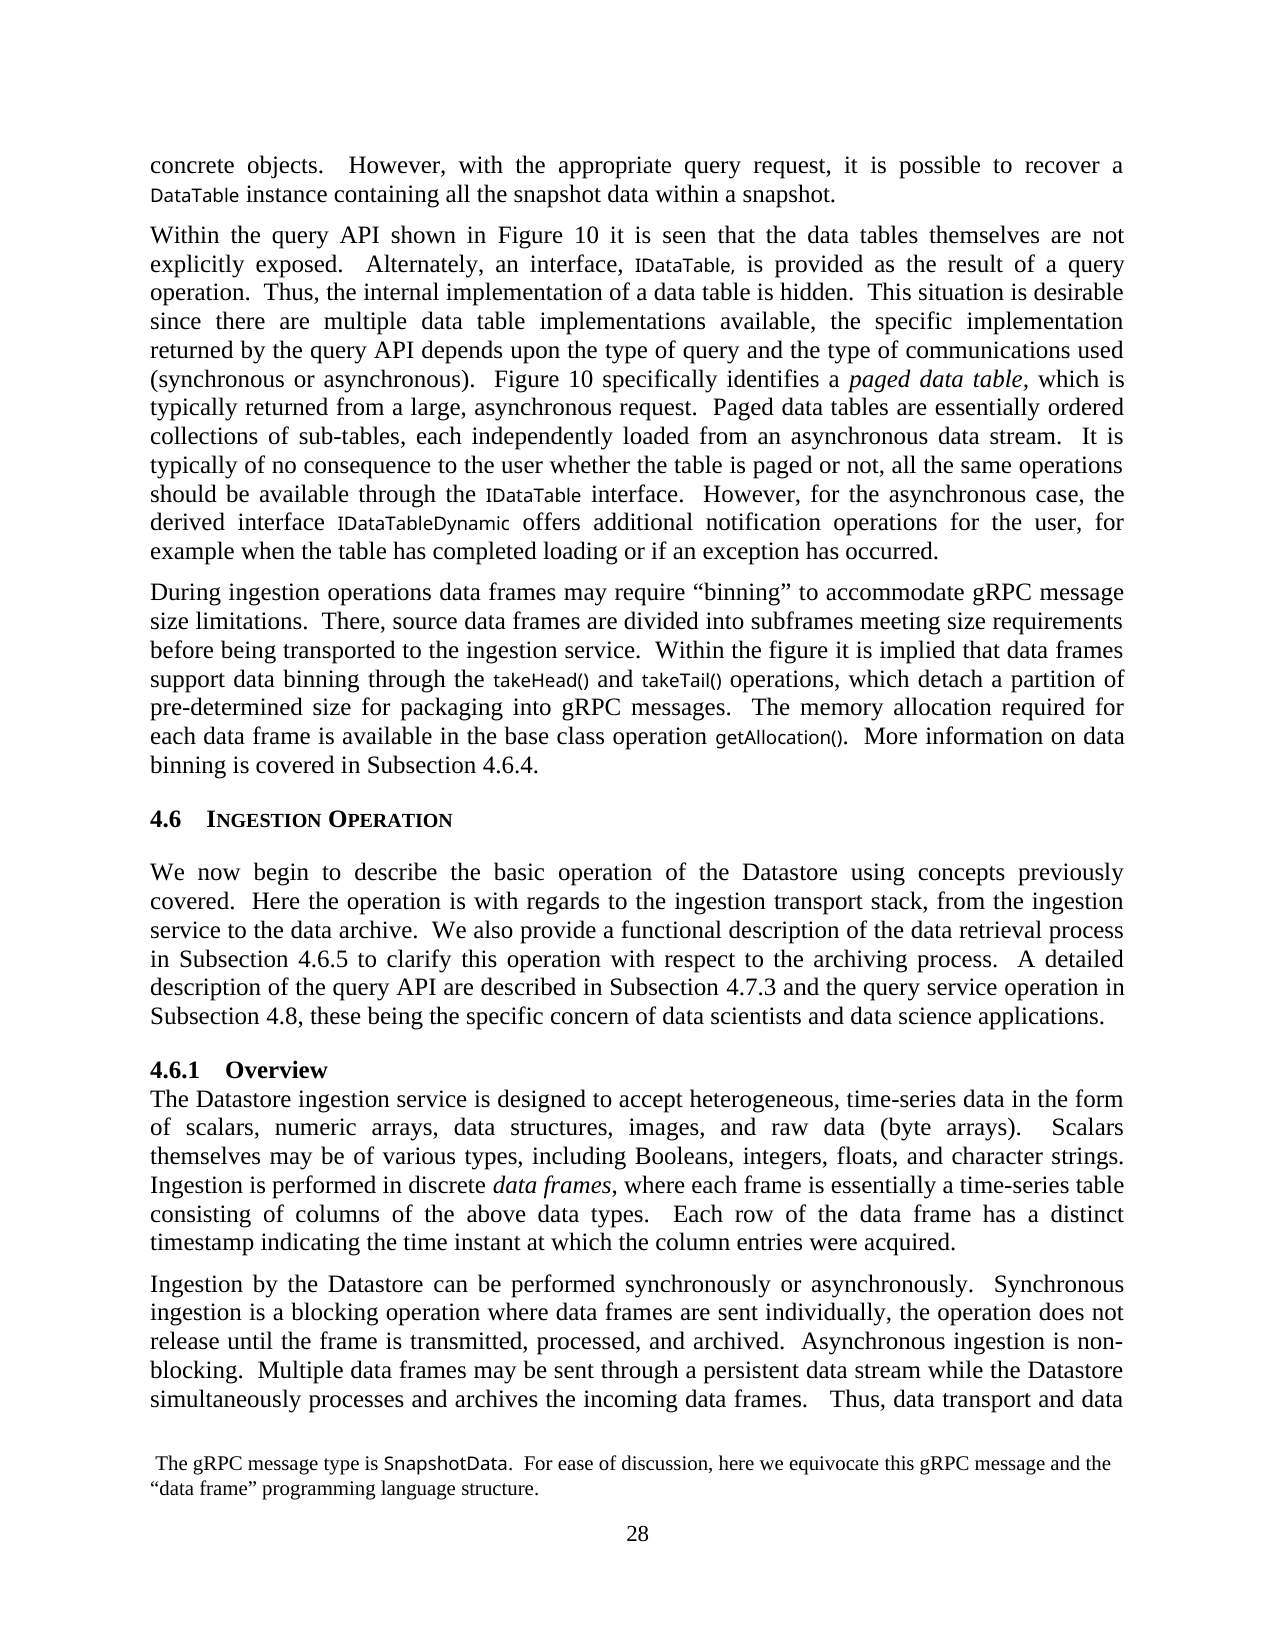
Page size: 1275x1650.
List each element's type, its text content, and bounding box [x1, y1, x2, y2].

text During ingestion operations data frames may require “binning” to accommodate gRPC message size limitations. There, source data frames are divided into subframes meeting size requirements before being transported to the ingestion service. Within the figure it is implied that data frames support data binning through the takeHead() and takeTail() operations, which detach a partition of pre-determined size for packaging into gRPC messages. The memory allocation required for each data frame is available in the base class operation getAllocation(). More information on data binning is covered in Subsection 4.6.4. [150, 577, 1125, 779]
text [150, 1269, 1125, 1412]
text We now begin to describe the basic operation of the Datastore using concepts previously covered. Here the operation is with regards to the ingestion transport stack, from the ingestion service to the data archive. We also provide a functional description of the data retrieval process in Subsection 4.6.5 to clarify this operation with respect to the archiving process. A detailed description of the query API are described in Subsection 4.7.3 and the query service operation in Subsection 4.8, these being the specific concern of data scientists and data science applications. [150, 857, 1125, 1030]
subtitle Overview [150, 1055, 1125, 1084]
text The Datastore ingestion service is designed to accept heterogeneous, time-series data in the form of scalars, numeric arrays, data structures, images, and raw data (byte arrays). Scalars themselves may be of various types, including Booleans, integers, floats, and character strings. Ingestion is performed in discrete data frames, where each frame is essentially a time-series table consisting of columns of the above data types. Each row of the data frame has a distinct timestamp indicating the time instant at which the column entries were acquired. [150, 1084, 1125, 1256]
text Within the query API shown in Figure 10 it is seen that the data tables themselves are not explicitly exposed. Alternately, an interface, IDataTable, is provided as the result of a query operation. Thus, the internal implementation of a data table is hidden. This situation is desirable since there are multiple data table implementations available, the specific implementation returned by the query API depends upon the type of query and the type of communications used (synchronous or asynchronous). Figure 10 specifically identifies a paged data table, which is typically returned from a large, asynchronous request. Paged data tables are essentially ordered collections of sub-tables, each independently loaded from an asynchronous data stream. It is typically of no consequence to the user whether the table is paged or not, all the same operations should be available through the IDataTable interface. However, for the asynchronous case, the derived interface IDataTableDynamic offers additional notification operations for the user, for example when the table has completed loading or if an exception has occurred. [150, 220, 1125, 565]
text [150, 150, 1125, 207]
subtitle Ingestion Operation [150, 804, 1125, 832]
